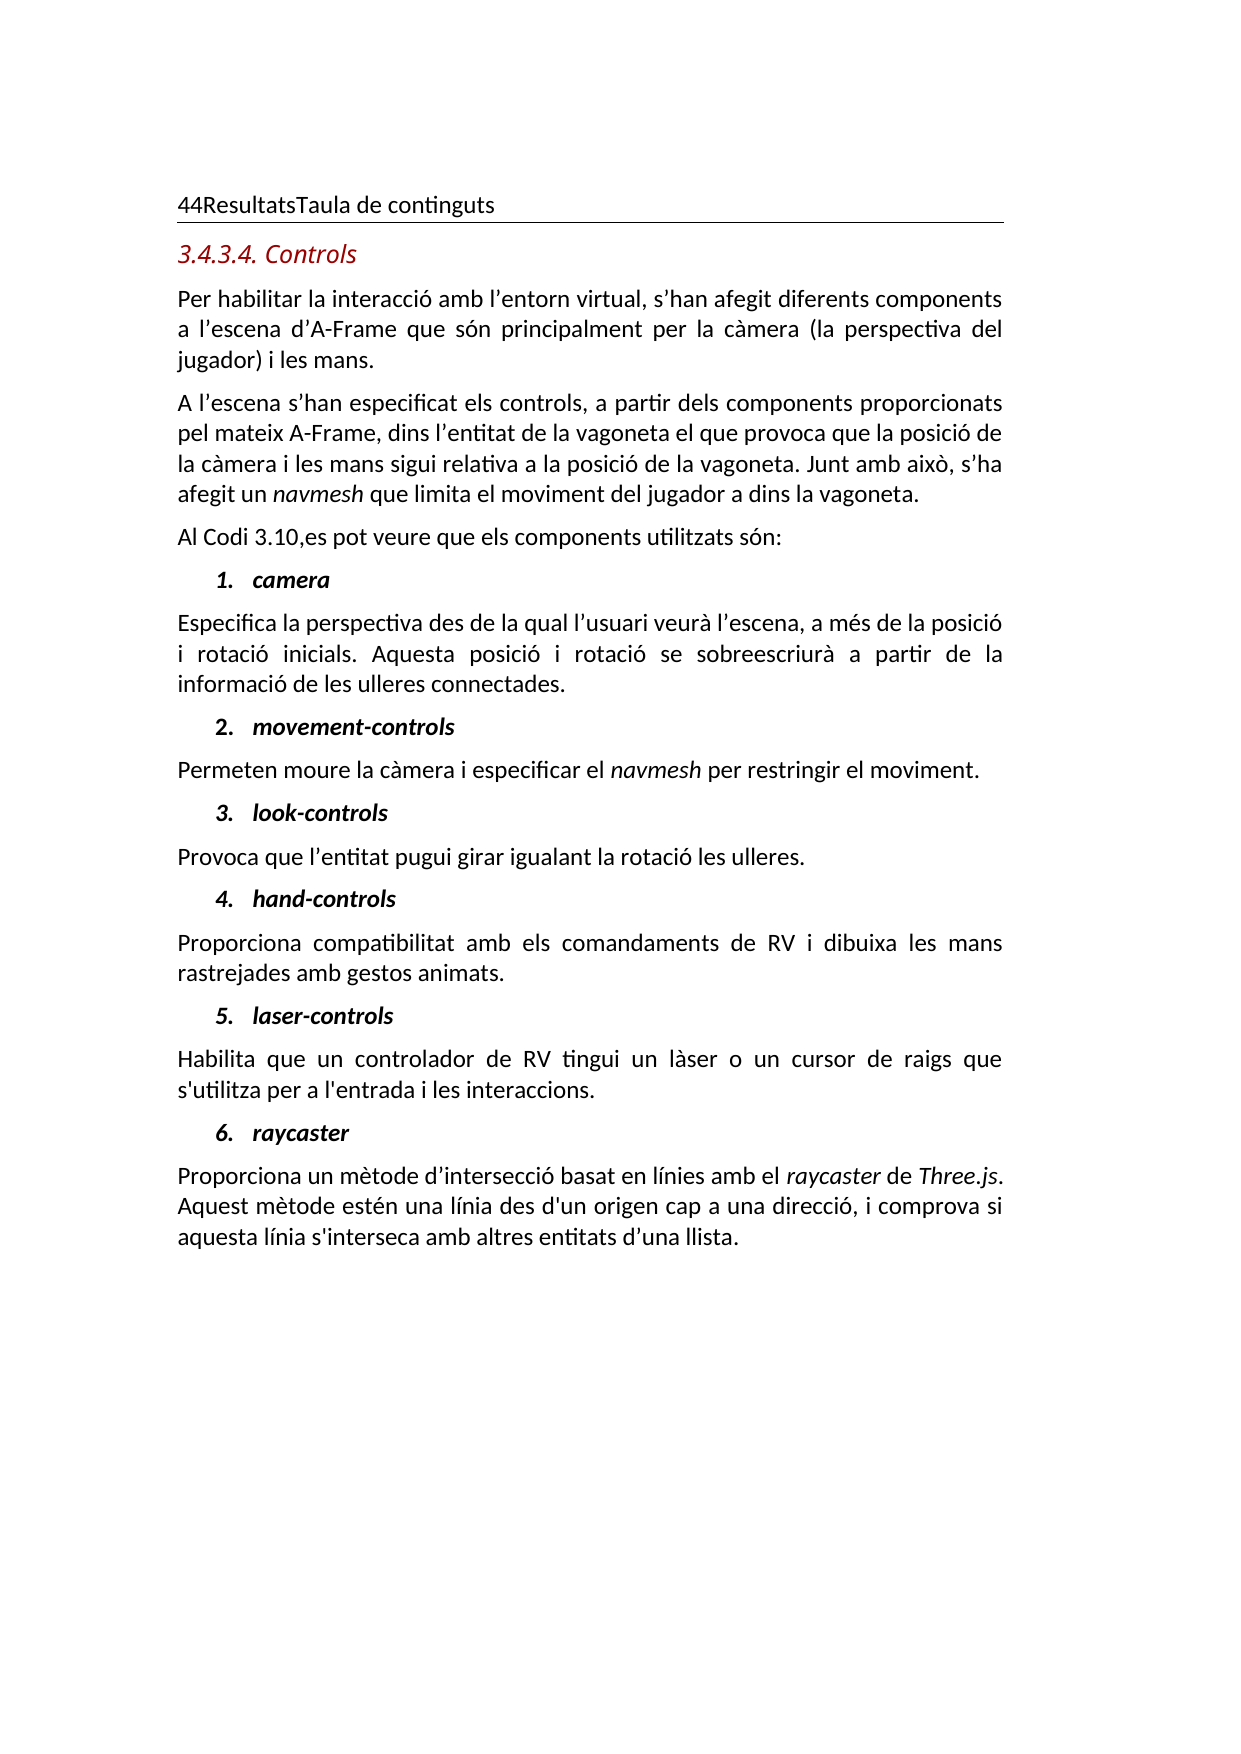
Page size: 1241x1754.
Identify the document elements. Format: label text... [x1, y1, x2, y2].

list look-controls [215, 798, 1004, 828]
list movement-controls [215, 712, 1004, 742]
text A l’escena s’han especificat els controls, a partir dels components proporcionats pel mateix A-Frame, dins l’entitat de la vagoneta el que provoca que la posició de la càmera i les mans sigui relativa a la posició de la vagoneta. Junt amb això, s’ha afegit un navmesh que limita el moviment del jugador a dins la vagoneta. [177, 387, 1004, 509]
text Per habilitar la interacció amb l’entorn virtual, s’han afegit diferents components a l’escena d’A-Frame que són principalment per la càmera (la perspectiva del jugador) i les mans. [177, 283, 1004, 374]
list laser-controls [215, 1000, 1004, 1031]
text Provoca que l’entitat pugui girar igualant la rotació les ulleres. [177, 841, 1004, 871]
text Proporciona un mètode d’intersecció basat en línies amb el raycaster de Three.js. Aquest mètode estén una línia des d'un origen cap a una direcció, i comprova si aquesta línia s'interseca amb altres entitats d’una llista. [177, 1160, 1004, 1251]
list raycaster [215, 1117, 1004, 1147]
text Habilita que un controlador de RV tingui un làser o un cursor de raigs que s'utilitza per a l'entrada i les interaccions. [177, 1043, 1004, 1104]
text Especifica la perspectiva des de la qual l’usuari veurà l’escena, a més de la posició i rotació inicials. Aquesta posició i rotació se sobreescriurà a partir de la informació de les ulleres connectades. [177, 607, 1004, 699]
list hand-controls [215, 884, 1004, 914]
text Permeten moure la càmera i especificar el navmesh per restringir el moviment. [177, 754, 1004, 785]
list camera [215, 564, 1004, 595]
text Al Codi 3.10,es pot veure que els components utilitzats són: [177, 521, 1004, 552]
subtitle Controls [177, 236, 1004, 270]
text Proporciona compatibilitat amb els comandaments de RV i dibuixa les mans rastrejades amb gestos animats. [177, 927, 1004, 988]
